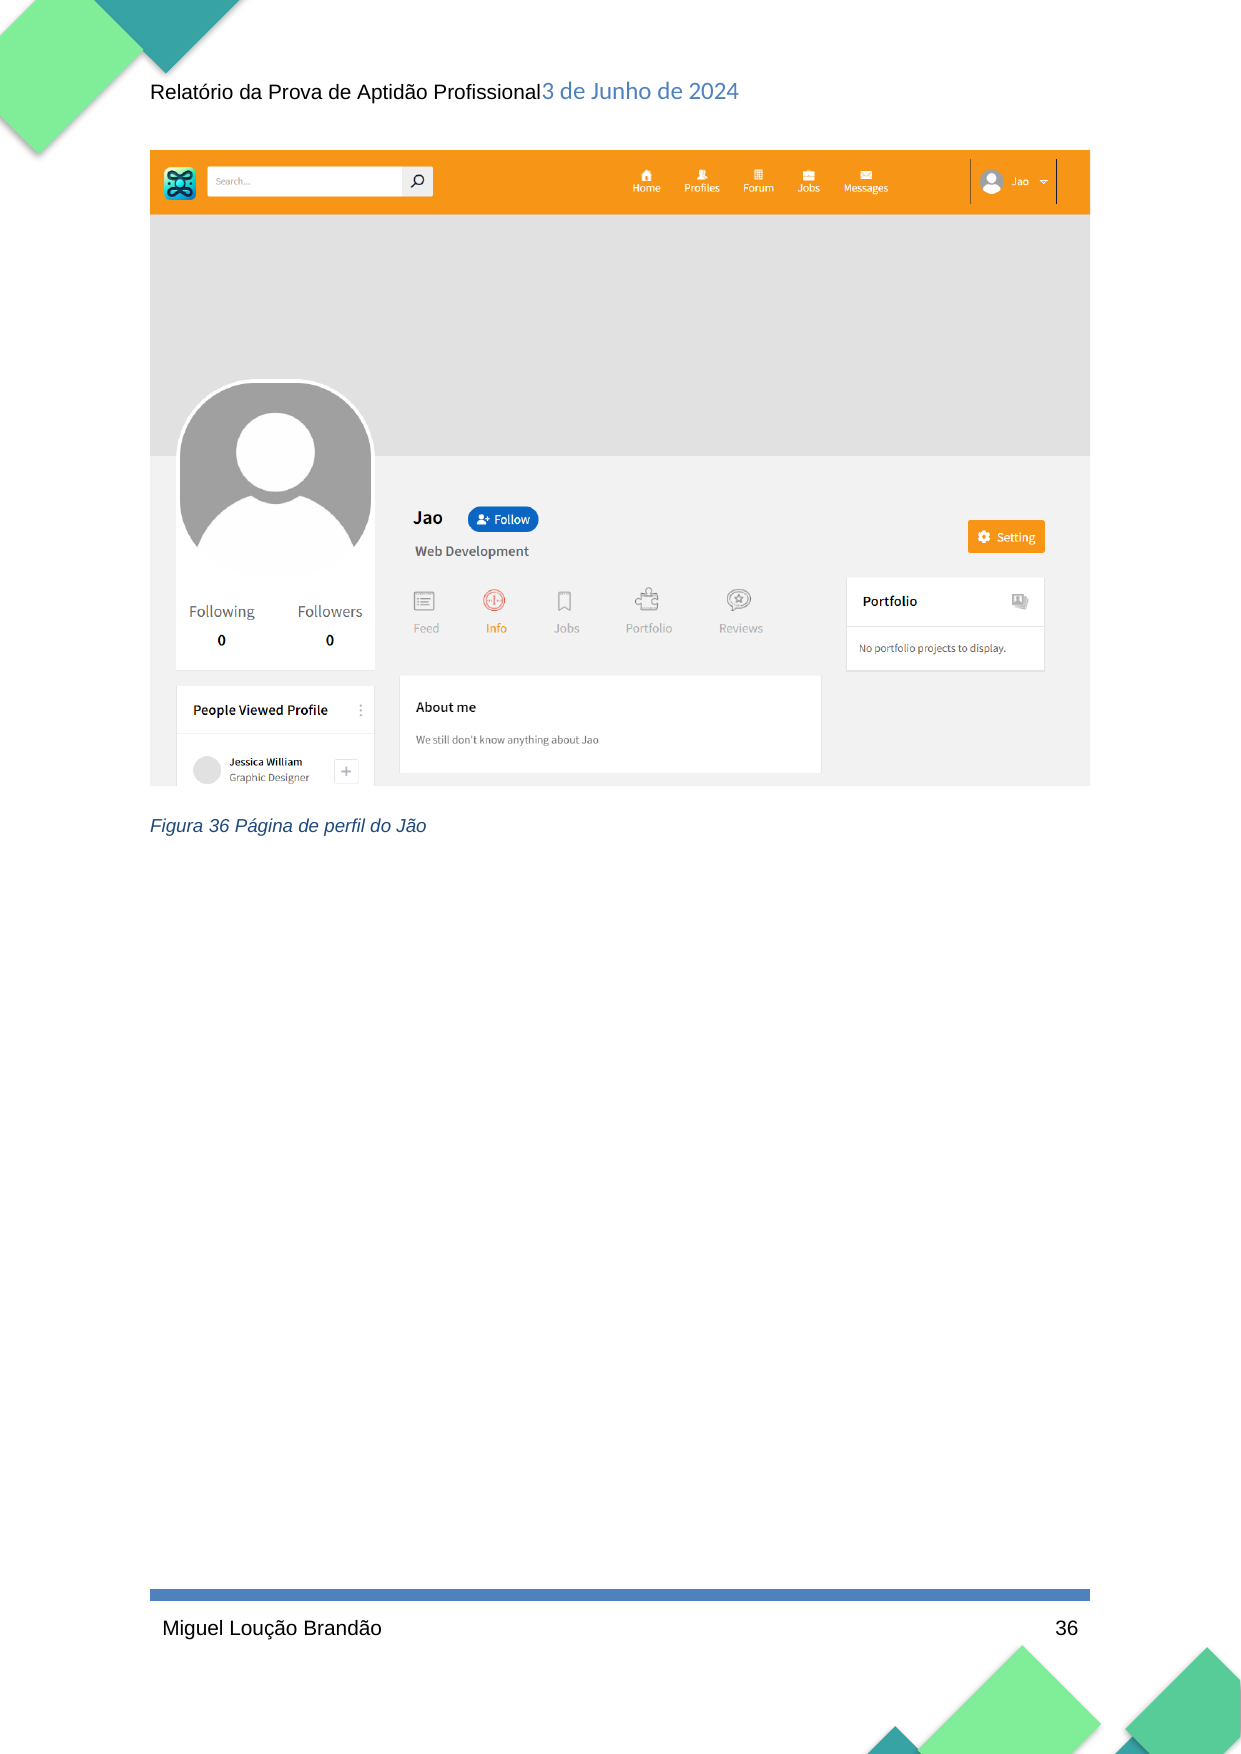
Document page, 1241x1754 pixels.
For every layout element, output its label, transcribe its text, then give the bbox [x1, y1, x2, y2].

text Figura 36 Página de perfil do Jão [150, 814, 1090, 836]
picture [150, 150, 1091, 786]
